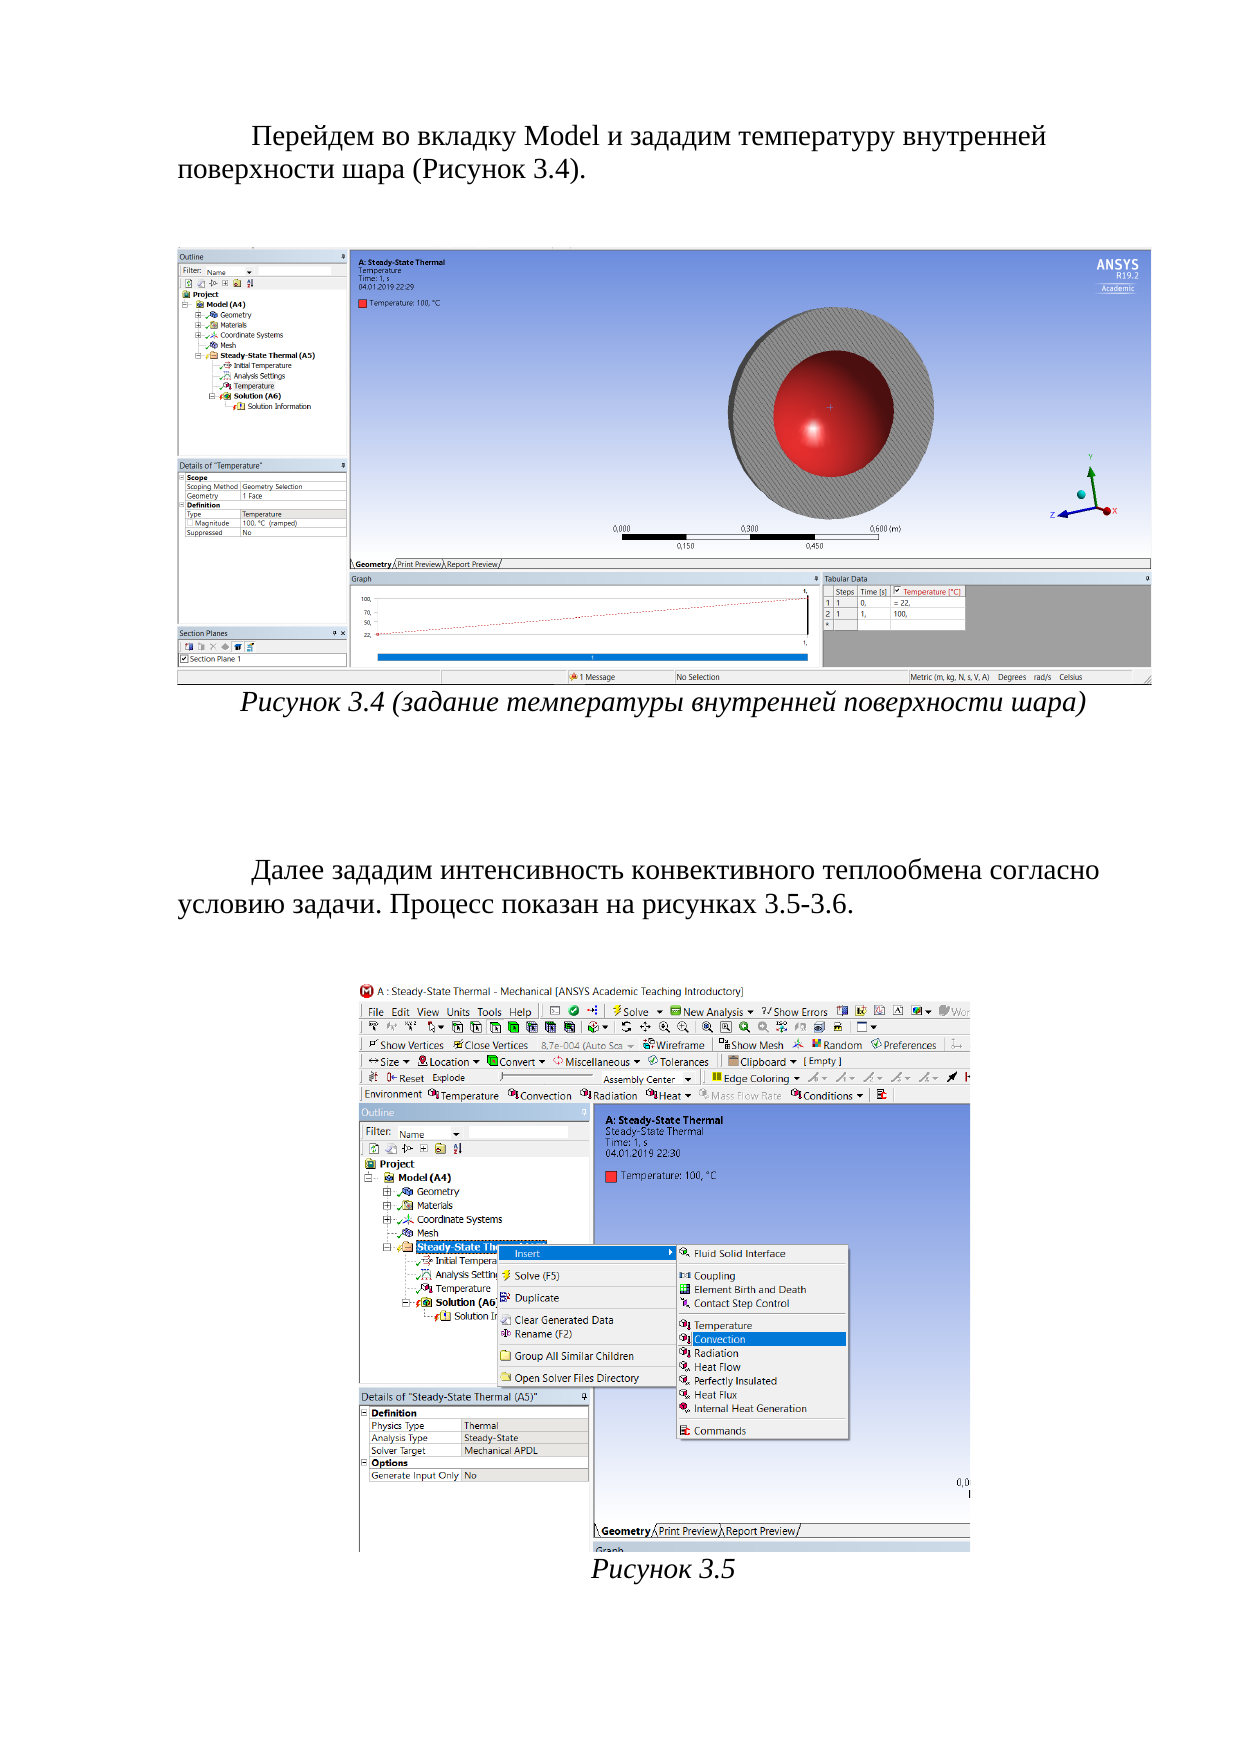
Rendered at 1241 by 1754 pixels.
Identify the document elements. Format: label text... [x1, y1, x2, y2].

text Рисунок 3.4 (задание температуры внутренней поверхности шара) [177, 685, 1152, 718]
picture [177, 247, 1152, 685]
picture [358, 981, 971, 1552]
text Перейдем во вкладку Model и зададим температуру внутренней поверхности шара (Рисунок 3.4). [177, 118, 1152, 185]
text Далее зададим интенсивность конвективного теплообмена согласно условию задачи. Процесс показан на рисунках 3.5-3.6. [177, 852, 1152, 919]
text Рисунок 3.5 [177, 1552, 1152, 1585]
